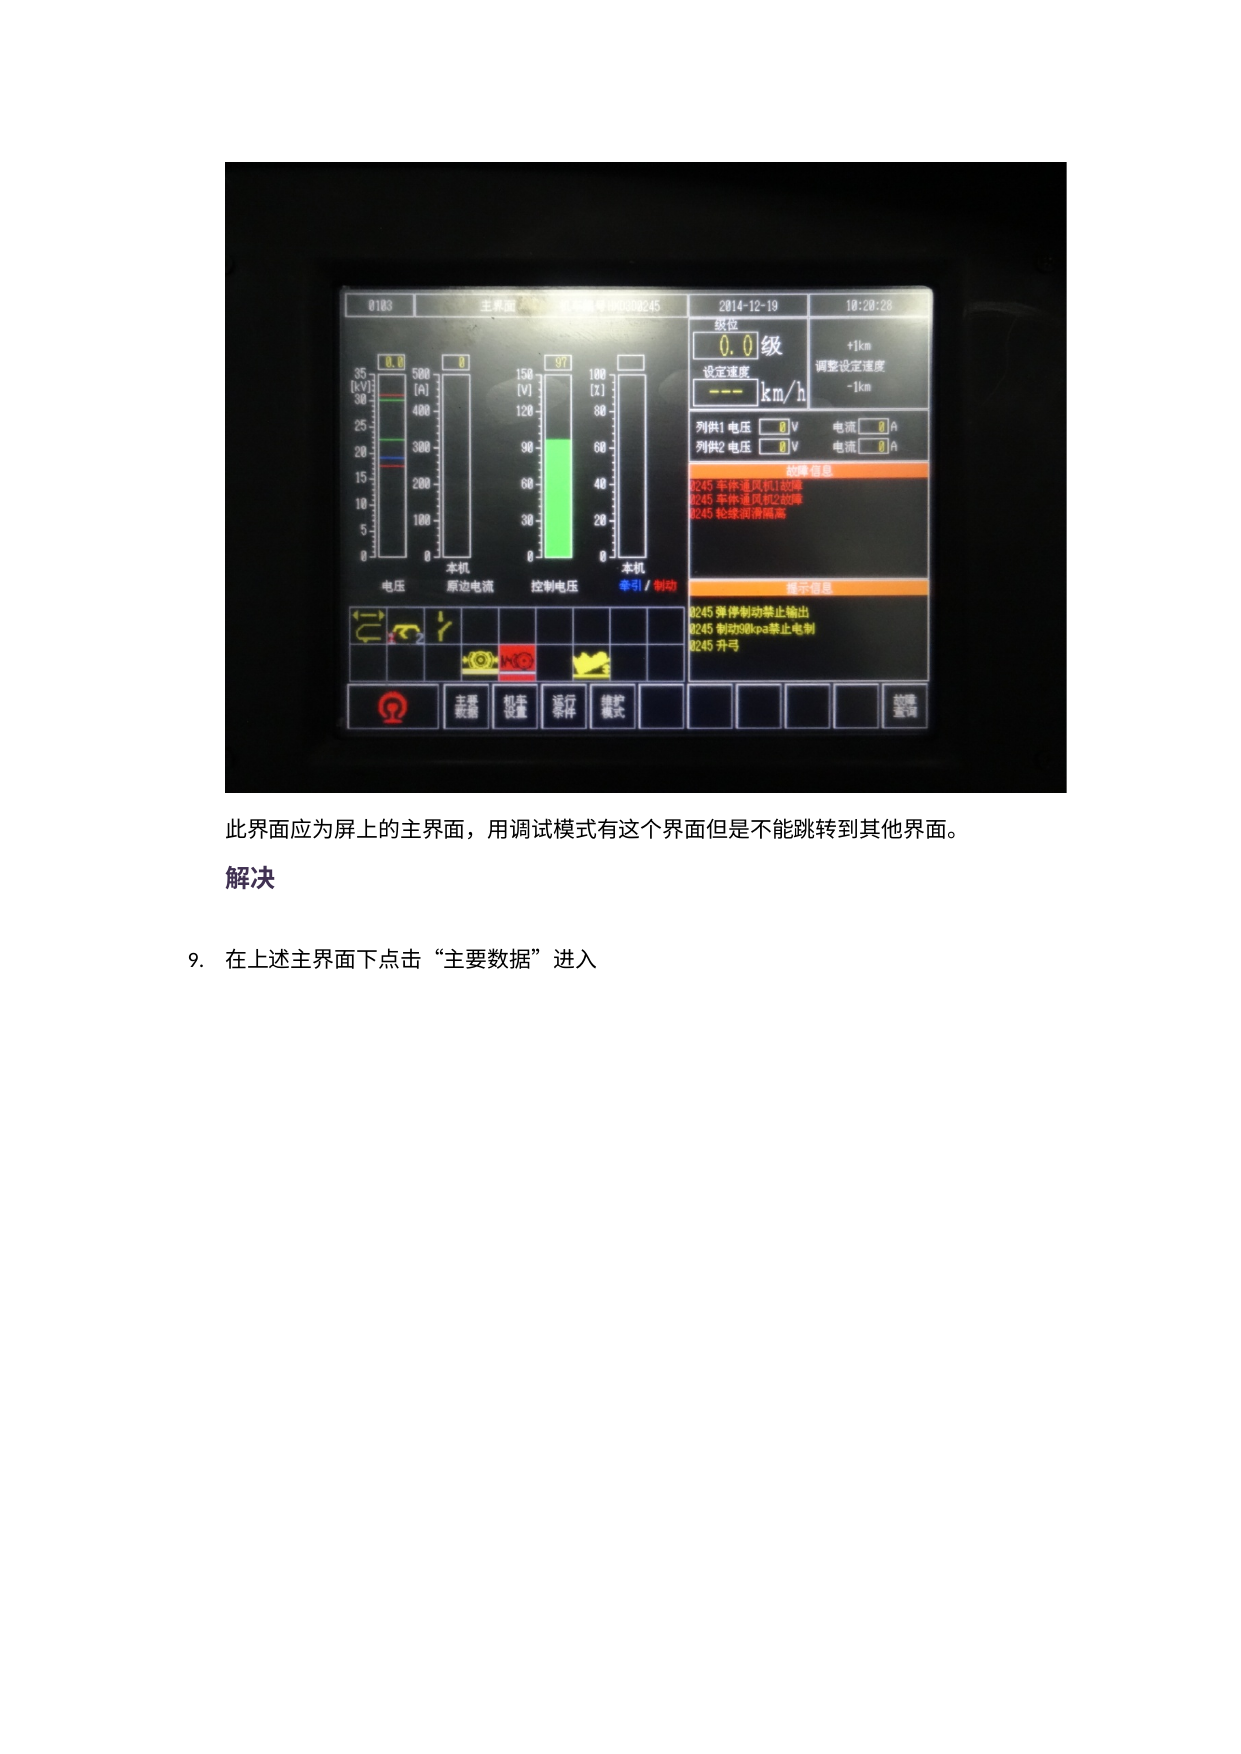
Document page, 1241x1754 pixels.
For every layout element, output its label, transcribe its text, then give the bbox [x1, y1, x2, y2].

picture [225, 162, 1067, 793]
list 解决 [225, 844, 1053, 909]
list 在上述主界面下点击“主要数据”进入 [187, 942, 1053, 974]
list 此界面应为屏上的主界面，用调试模式有这个界面但是不能跳转到其他界面。 [225, 812, 1053, 844]
